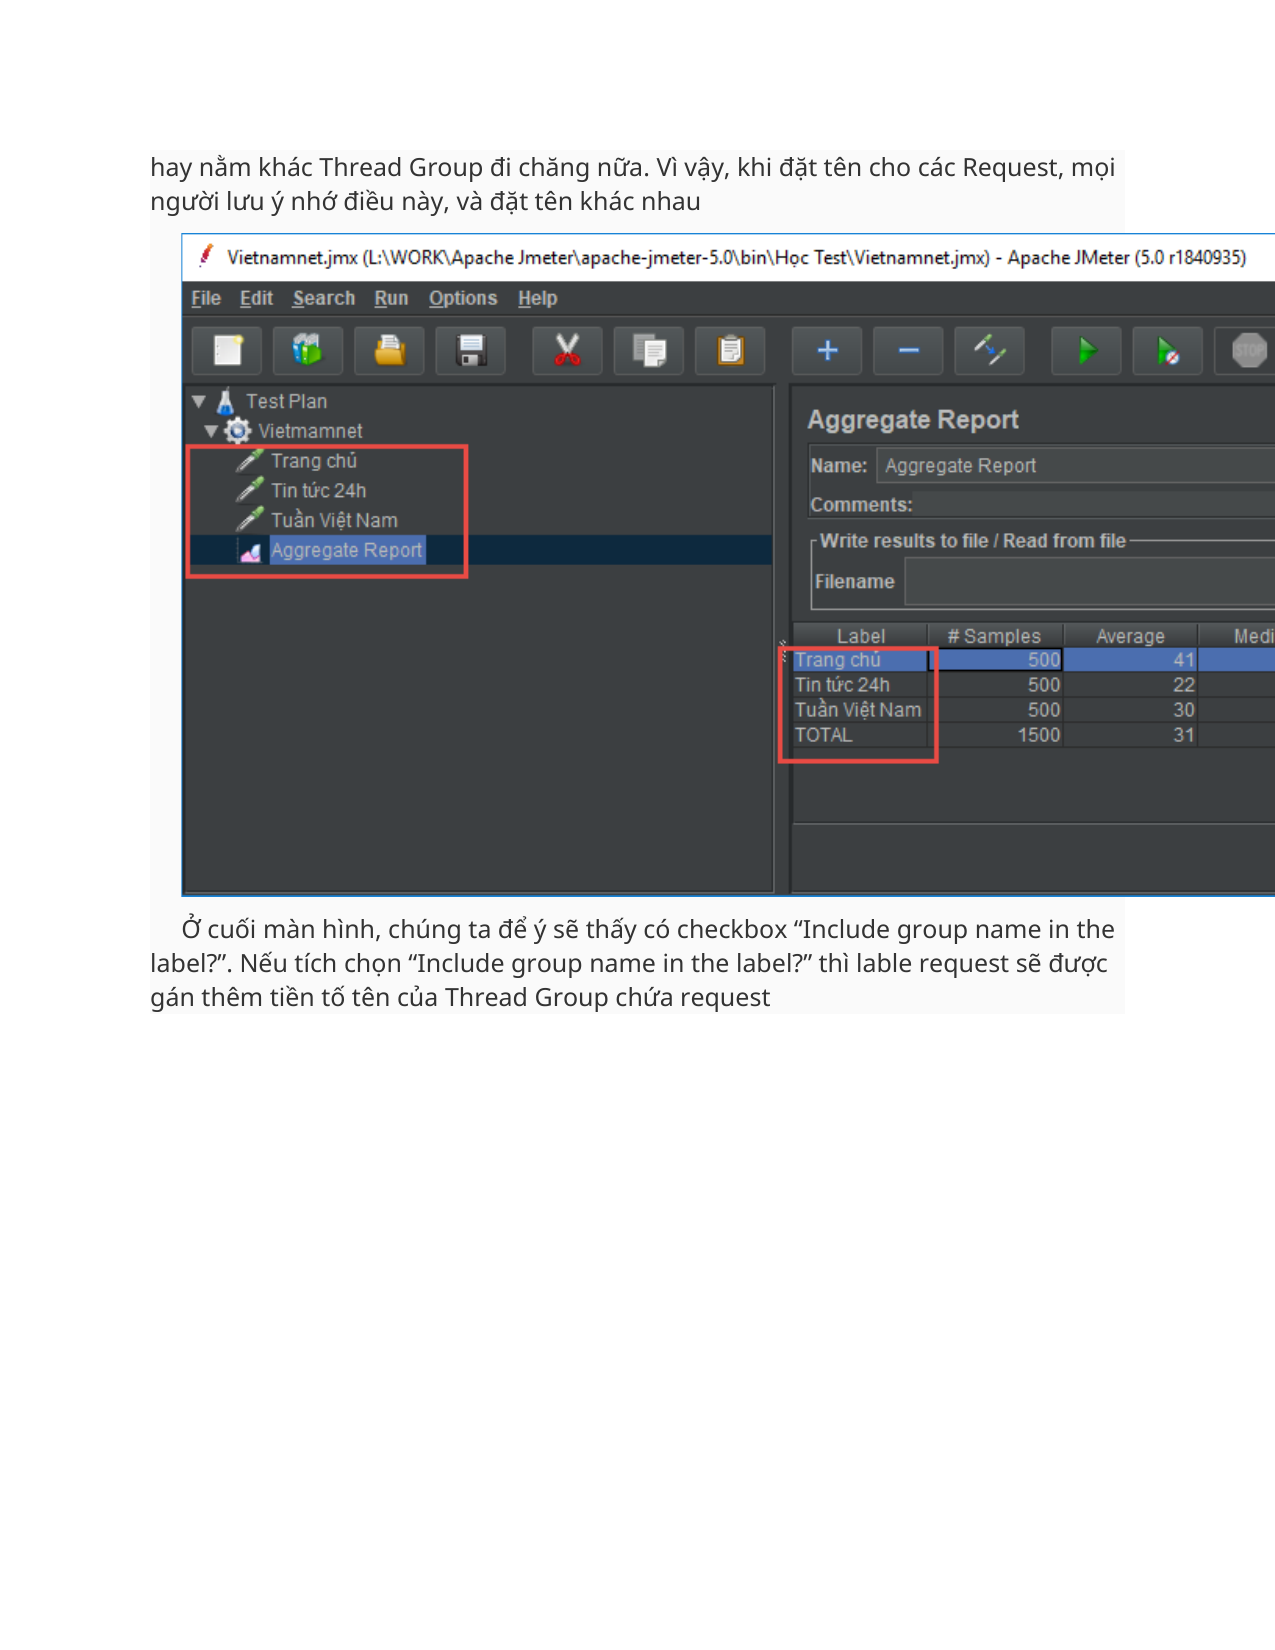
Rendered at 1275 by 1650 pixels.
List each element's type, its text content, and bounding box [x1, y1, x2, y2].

picture [181, 233, 1275, 897]
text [150, 150, 1125, 218]
text Ở cuối màn hình, chúng ta để ý sẽ thấy có checkbox “Include group name in the label?”. Nếu tích chọn “Include group name in the label?” thì lable request sẽ được gán thêm tiền tố tên của Thread Group chứa request đó. [150, 912, 1125, 1014]
